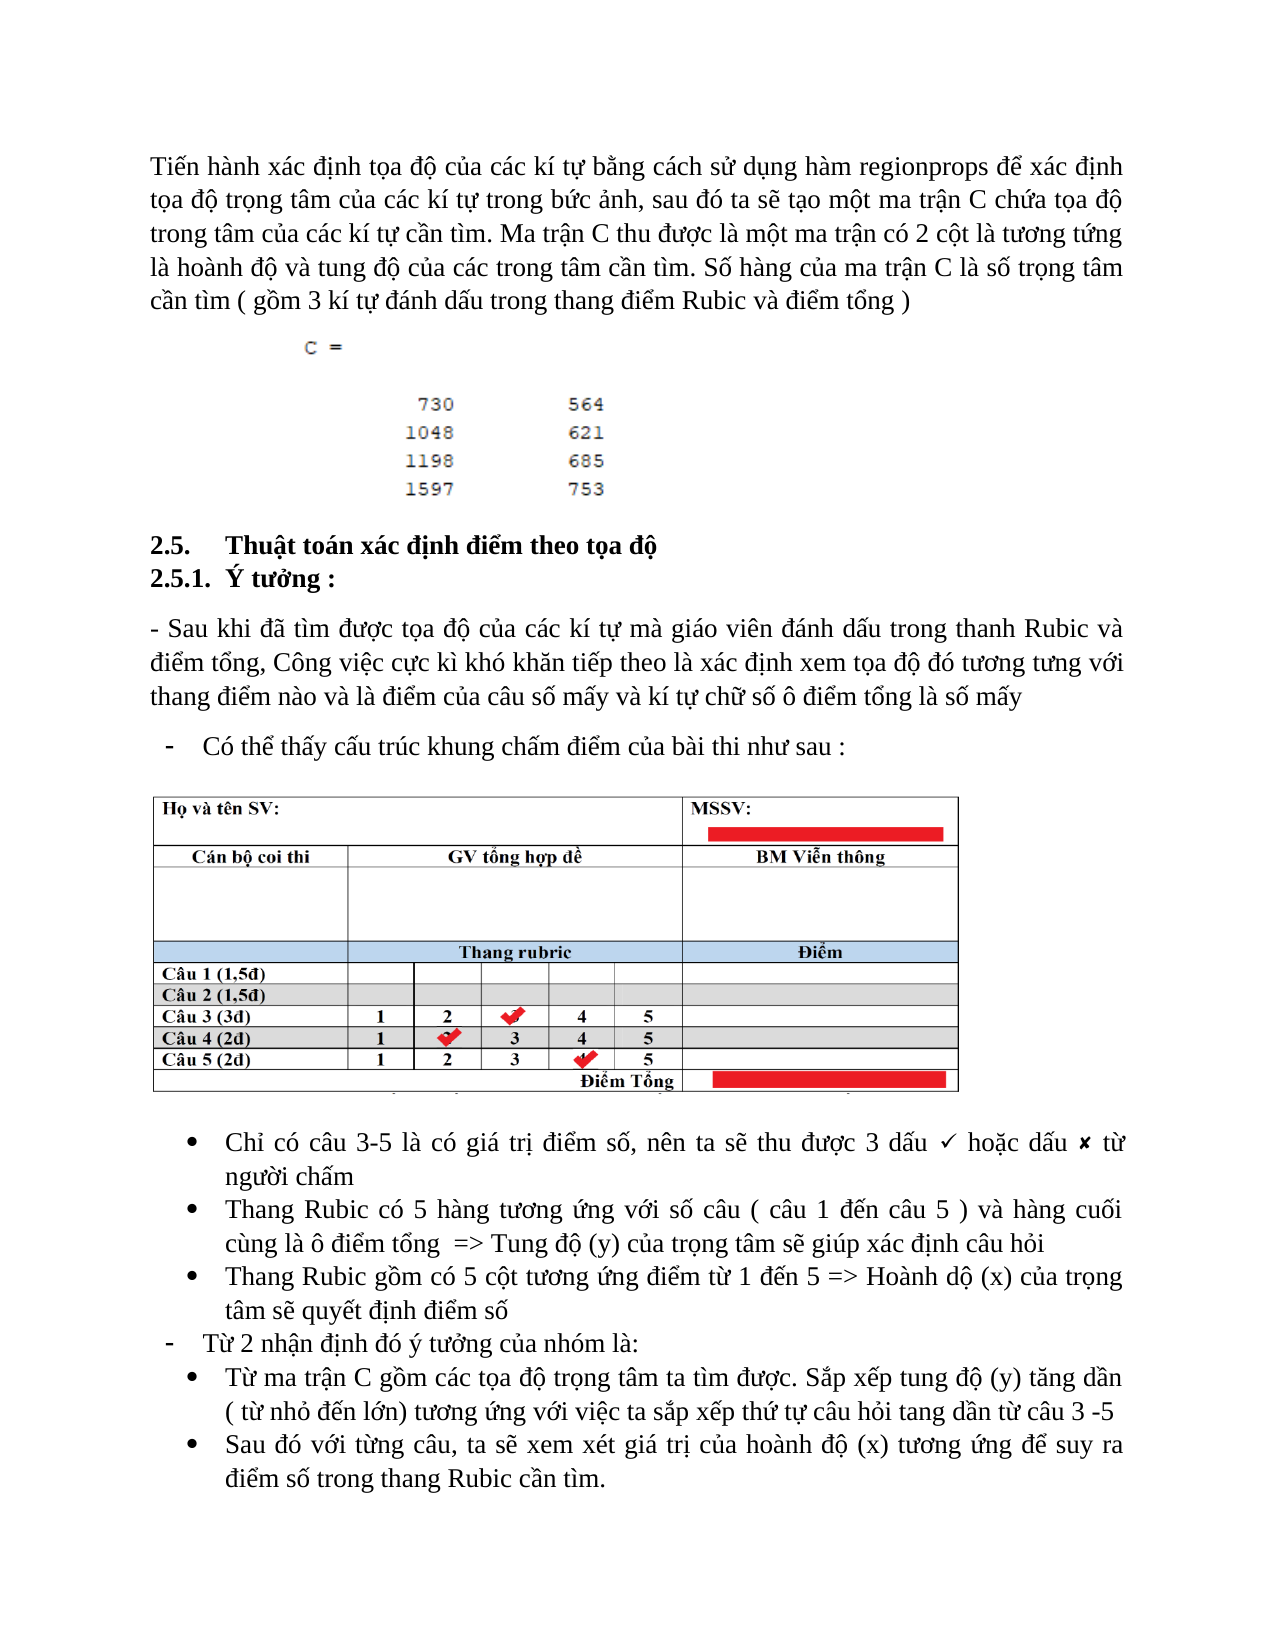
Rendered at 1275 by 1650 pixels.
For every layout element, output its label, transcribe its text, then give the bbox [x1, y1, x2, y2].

list Thang Rubic có 5 hàng tương ứng với số câu ( câu 1 đến câu 5 ) và hàng cuối cùng là ô điểm tổng => Tung độ (y) của trọng tâm sẽ giúp xác định câu hỏi [187, 1193, 1125, 1258]
list Thuật toán xác định điểm theo tọa độ [150, 529, 1125, 560]
text - Sau khi đã tìm được tọa độ của các kí tự mà giáo viên đánh dấu trong thanh Rubic và điểm tổng, Công việc cực kì khó khăn tiếp theo là xác định xem tọa độ đó tương tưng với thang điểm nào và là điểm của câu số mấy và kí tự chữ số ô điểm tổng là số mấy [150, 612, 1125, 711]
text Tiến hành xác định tọa độ của các kí tự bằng cách sử dụng hàm regionprops để xác định tọa độ trọng tâm của các kí tự trong bức ảnh, sau đó ta sẽ tạo một ma trận C chứa tọa độ trong tâm của các kí tự cần tìm. Ma trận C thu được là một ma trận có 2 cột là tương tứng là hoành độ và tung độ của các trong tâm cần tìm. Số hàng của ma trận C là số trọng tâm cần tìm ( gồm 3 kí tự đánh dấu trong thang điểm Rubic và điểm tổng ) [150, 150, 1125, 315]
picture [150, 780, 962, 1107]
list Sau đó với từng câu, ta sẽ xem xét giá trị của hoành độ (x) tương ứng để suy ra điểm số trong thang Rubic cần tìm. [187, 1428, 1125, 1493]
list Thang Rubic gồm có 5 cột tương ứng điểm từ 1 đến 5 => Hoành dộ (x) của trọng tâm sẽ quyết định điểm số [187, 1260, 1125, 1325]
picture [300, 334, 638, 527]
list Từ 2 nhận định đó ý tưởng của nhóm là: [165, 1327, 1125, 1359]
list Chỉ có câu 3-5 là có giá trị điểm số, nên ta sẽ thu được 3 dấu hoặc dấu từ người chấm [187, 1126, 1125, 1191]
list Từ ma trận C gồm các tọa độ trọng tâm ta tìm được. Sắp xếp tung độ (y) tăng dần ( từ nhỏ đến lớn) tương ứng với việc ta sắp xếp thứ tự câu hỏi tang dần từ câu 3 -5 [187, 1361, 1125, 1426]
list Có thể thấy cấu trúc khung chấm điểm của bài thi như sau : [165, 730, 1125, 761]
list Ý tưởng : [150, 562, 1125, 593]
